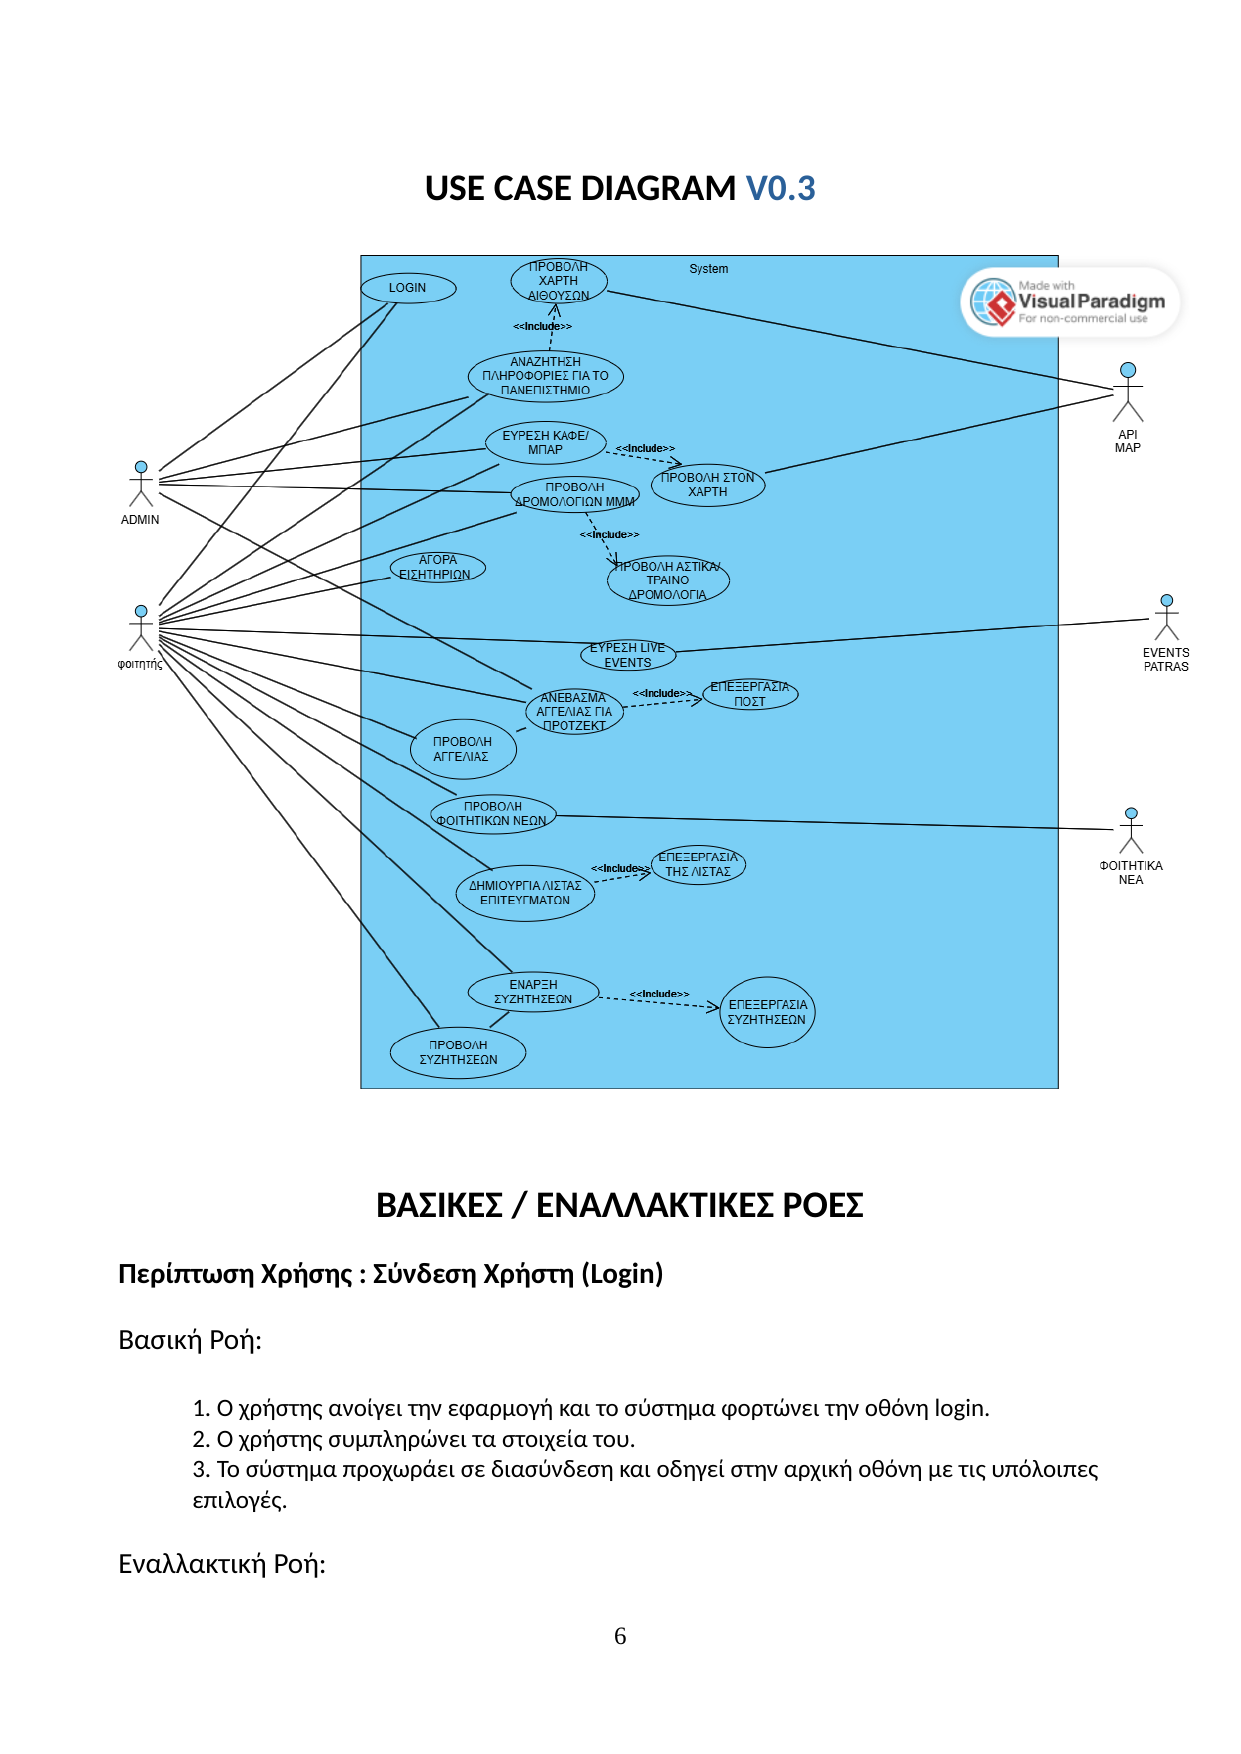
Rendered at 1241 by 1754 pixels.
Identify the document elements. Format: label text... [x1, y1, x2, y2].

text 2. Ο χρήστης συμπληρώνει τα στοιχεία του. [192, 1423, 1122, 1454]
text ΒΑΣΙΚΕΣ / ΕΝΑΛΛΑΚΤΙΚΕΣ ΡΟΕΣ [118, 1181, 1122, 1226]
text USE CASE DIAGRAM V0.3 [118, 164, 1122, 210]
text 1. Ο χρήστης ανοίγει την εφαρμογή και το σύστημα φορτώνει την οθόνη login. [192, 1393, 1122, 1423]
text Εναλλακτική Ροή: [118, 1545, 1122, 1581]
text Περίπτωση Χρήσης : Σύνδεση Χρήστη (Login) [118, 1255, 1122, 1291]
text 3. Το σύστημα προχωράει σε διασύνδεση και οδηγεί στην αρχική οθόνη με τις υπόλοιπες επιλογές. [192, 1454, 1122, 1515]
picture [118, 255, 1190, 1089]
text Βασική Ροή: [118, 1321, 1122, 1357]
